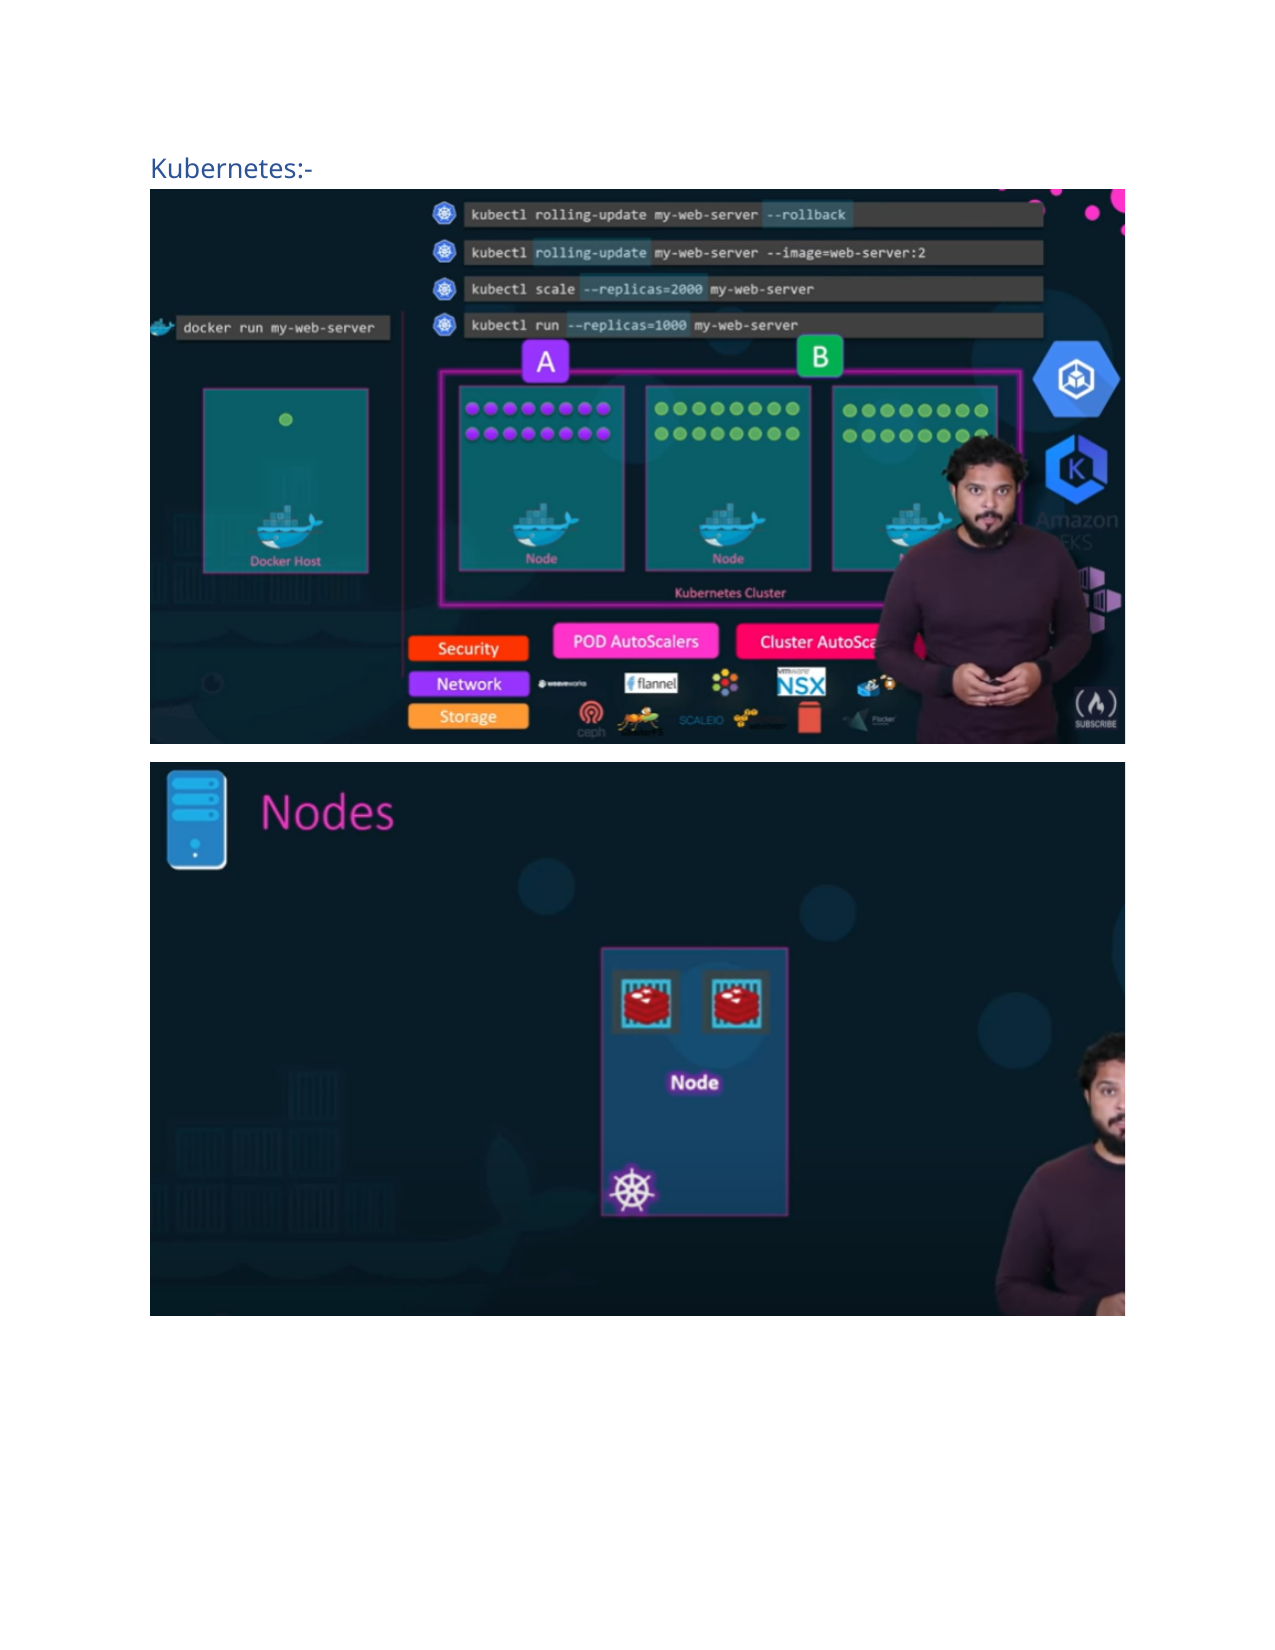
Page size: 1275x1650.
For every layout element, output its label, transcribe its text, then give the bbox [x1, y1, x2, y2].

subtitle Kubernetes:- [150, 150, 1125, 187]
picture [150, 762, 1125, 1316]
picture [150, 189, 1125, 744]
